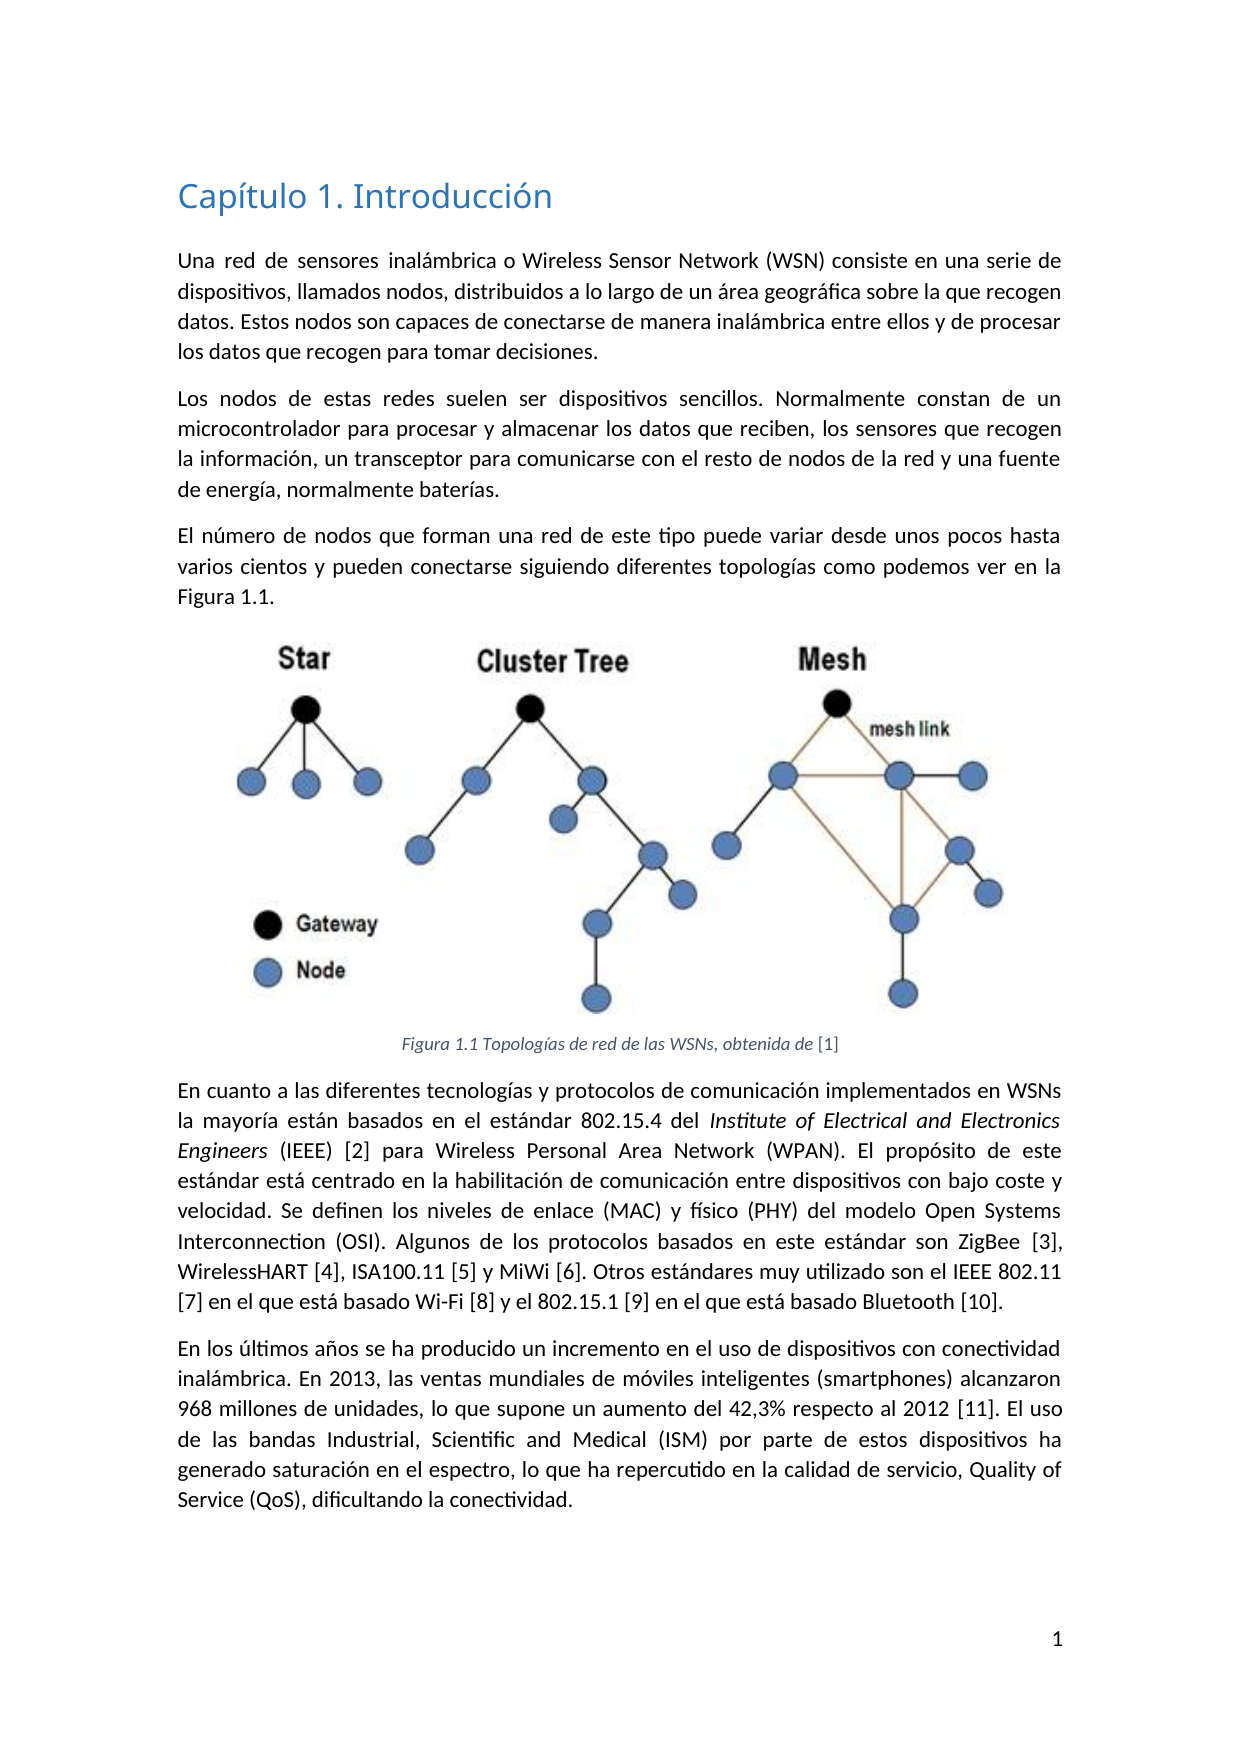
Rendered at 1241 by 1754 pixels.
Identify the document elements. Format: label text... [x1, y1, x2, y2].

text El número de nodos que forman una red de este tipo puede variar desde unos pocos hasta varios cientos y pueden conectarse siguiendo diferentes topologías como podemos ver en la Figura 1.1. [177, 522, 1063, 610]
text Figura 1.1 Topologías de red de las WSNs, obtenida de [1] [177, 1032, 1063, 1055]
subtitle Introducción [177, 173, 1063, 218]
text Una red de sensores inalámbrica o Wireless Sensor Network (WSN) consiste en una serie de dispositivos, llamados nodos, distribuidos a lo largo de un área geográfica sobre la que recogen datos. Estos nodos son capaces de conectarse de manera inalámbrica entre ellos y de procesar los datos que recogen para tomar decisiones. [177, 247, 1063, 365]
text En los últimos años se ha producido un incremento en el uso de dispositivos con conectividad inalámbrica. En 2013, las ventas mundiales de móviles inteligentes (smartphones) alcanzaron 968 millones de unidades, lo que supone un aumento del 42,3% respecto al 2012 [11]. El uso de las bandas Industrial, Scientific and Medical (ISM) por parte de estos dispositivos ha generado saturación en el espectro, lo que ha repercutido en la calidad de servicio, Quality of Service (QoS), dificultando la conectividad. [177, 1334, 1063, 1513]
picture [236, 628, 1004, 1014]
text En cuanto a las diferentes tecnologías y protocolos de comunicación implementados en WSNs la mayoría están basados en el estándar 802.15.4 del Institute of Electrical and Electronics Engineers (IEEE) [2] para Wireless Personal Area Network (WPAN). El propósito de este estándar está centrado en la habilitación de comunicación entre dispositivos con bajo coste y velocidad. Se definen los niveles de enlace (MAC) y físico (PHY) del modelo Open Systems Interconnection (OSI). Algunos de los protocolos basados en este estándar son ZigBee [3], WirelessHART [4], ISA100.11 [5] y MiWi [6]. Otros estándares muy utilizado son el IEEE 802.11 [7] en el que está basado Wi-Fi [8] y el 802.15.1 [9] en el que está basado Bluetooth [10]. [177, 1076, 1063, 1315]
text Los nodos de estas redes suelen ser dispositivos sencillos. Normalmente constan de un microcontrolador para procesar y almacenar los datos que reciben, los sensores que recogen la información, un transceptor para comunicarse con el resto de nodos de la red y una fuente de energía, normalmente baterías. [177, 384, 1063, 503]
